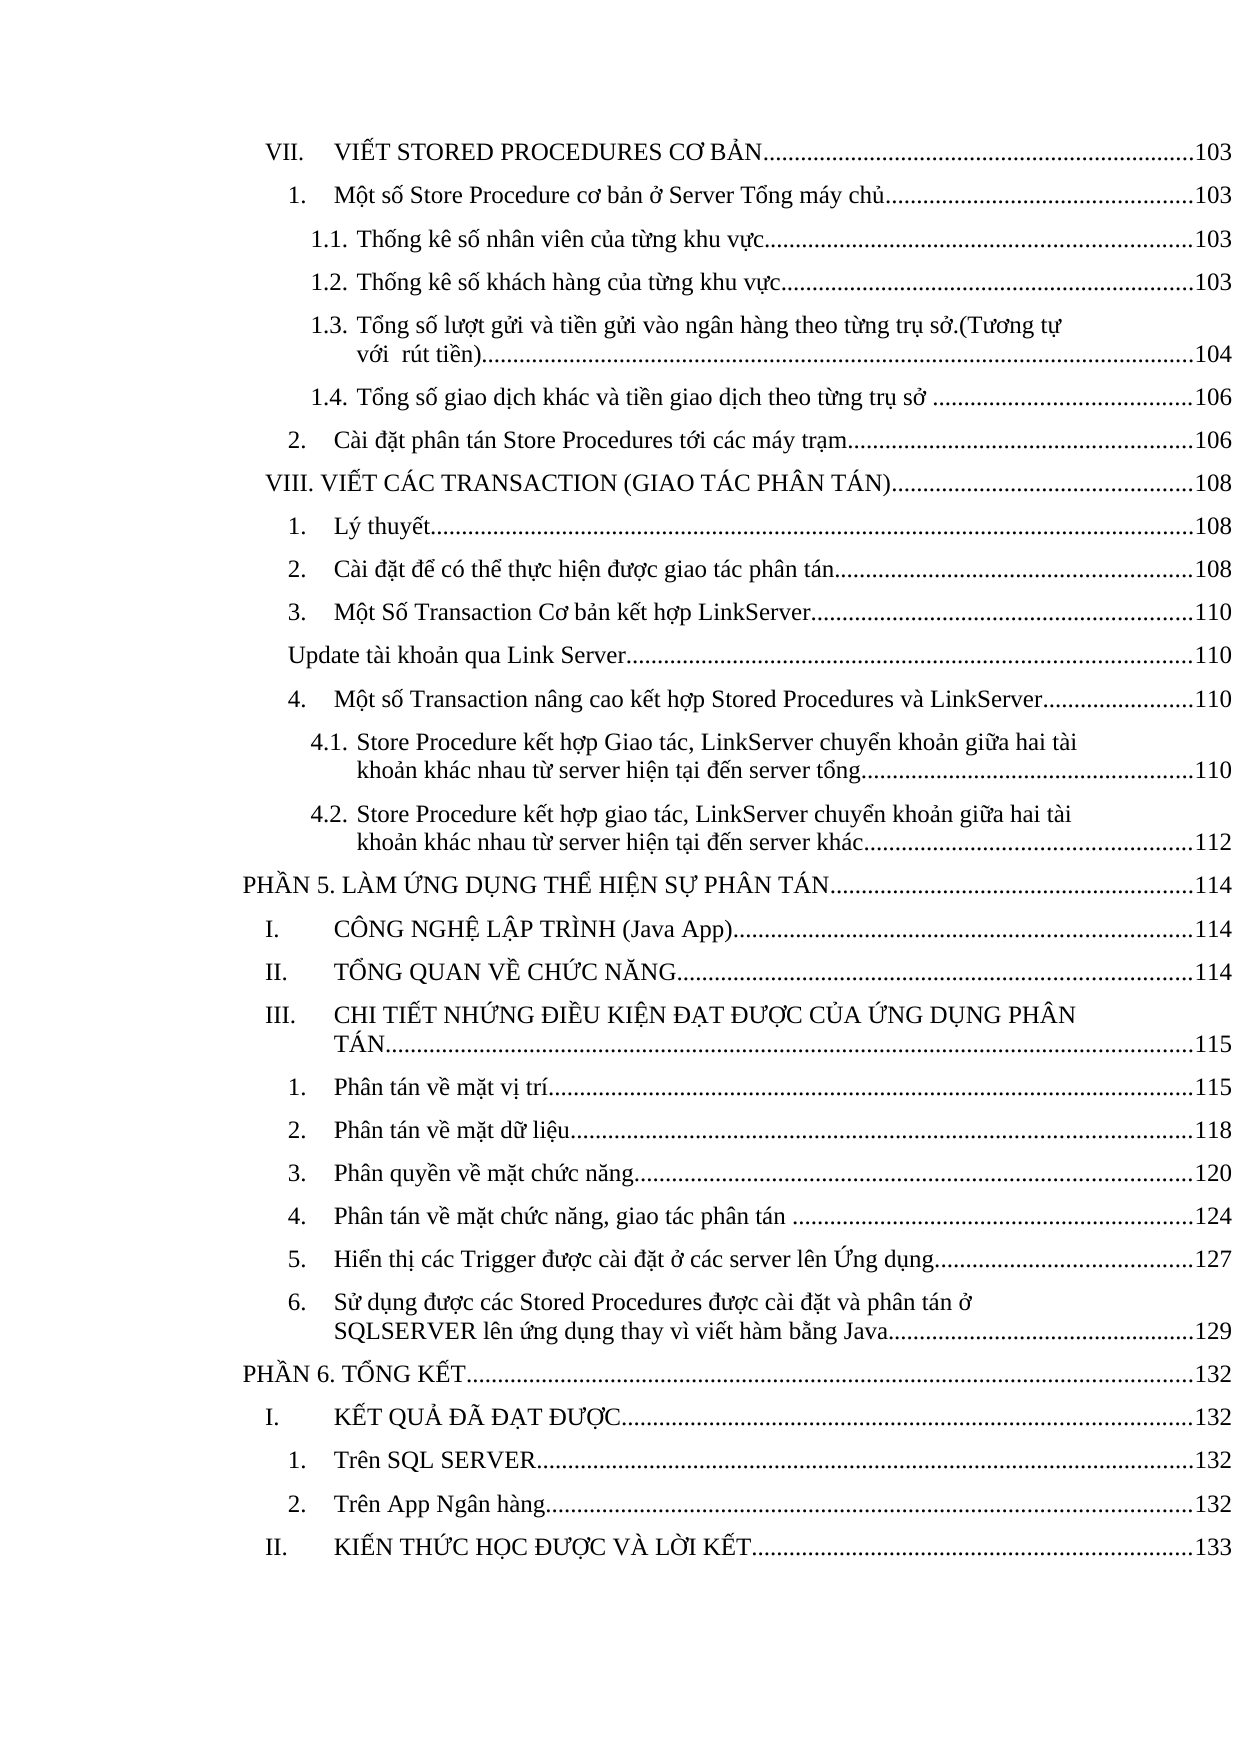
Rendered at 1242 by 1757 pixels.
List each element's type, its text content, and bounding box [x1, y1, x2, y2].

text Update tài khoản qua Link Server 110 [288, 641, 1106, 669]
text 4. Phân tán về mặt chức năng, giao tác phân tán . 124 [288, 1201, 1106, 1230]
text 3. Phân quyền về mặt chức năng 120 [288, 1158, 1106, 1187]
text 1.4. Tổng số giao dịch khác và tiền giao dịch theo từng trụ sở . 106 [310, 382, 1106, 411]
text VII. VIẾT STORED PROCEDURES CƠ BẢN 103 [265, 137, 1106, 166]
text 4.2. Store Procedure kết hợp giao tác, LinkServer chuyển khoản giữa hai tài khoản khác nhau từ server hiện tại đến server khác. 112 [310, 799, 1106, 856]
text II. TỔNG QUAN VỀ CHỨC NĂNG 114 [265, 957, 1106, 986]
text 1. Phân tán về mặt vị trí 115 [288, 1072, 1106, 1101]
text 4. Một số Transaction nâng cao kết hợp Stored Procedures và LinkServer 110 [288, 684, 1106, 712]
text I. CÔNG NGHỆ LẬP TRÌNH (Java App) 114 [265, 914, 1106, 942]
text 3. Một Số Transaction Cơ bản kết hợp LinkServer 110 [288, 597, 1106, 626]
text 1.2. Thống kê số khách hàng của từng khu vực. 103 [310, 267, 1106, 296]
text 4.1. Store Procedure kết hợp Giao tác, LinkServer chuyển khoản giữa hai tài khoản khác nhau từ server hiện tại đến server tổng. 110 [310, 727, 1106, 784]
text 6. Sử dụng được các Stored Procedures được cài đặt và phân tán ở SQLSERVER lên ứng dụng thay vì viết hàm bằng Java. 129 [288, 1287, 1106, 1345]
text I. KẾT QUẢ ĐÃ ĐẠT ĐƯỢC 132 [265, 1402, 1106, 1431]
text 5. Hiển thị các Trigger được cài đặt ở các server lên Ứng dụng. 127 [288, 1244, 1106, 1273]
text PHẦN 5. LÀM ỨNG DỤNG THỂ HIỆN SỰ PHÂN TÁN 114 [242, 871, 1106, 899]
text 2. Phân tán về mặt dữ liệu 118 [288, 1115, 1106, 1144]
text 1.1. Thống kê số nhân viên của từng khu vực. 103 [310, 224, 1106, 252]
text PHẦN 6. TỔNG KẾT 132 [242, 1359, 1106, 1388]
text 1.3. Tổng số lượt gửi và tiền gửi vào ngân hàng theo từng trụ sở.(Tương tự với rút tiền) 104 [310, 310, 1106, 367]
text II. KIẾN THỨC HỌC ĐƯỢC VÀ LỜI KẾT 133 [265, 1532, 1106, 1561]
text 1. Lý thuyết 108 [288, 511, 1106, 540]
text 1. Một số Store Procedure cơ bản ở Server Tổng máy chủ 103 [288, 181, 1106, 209]
text 2. Cài đặt phân tán Store Procedures tới các máy trạm. 106 [288, 425, 1106, 454]
text 2. Cài đặt để có thể thực hiện được giao tác phân tán. 108 [288, 554, 1106, 583]
text 1. Trên SQL SERVER. 132 [288, 1446, 1106, 1474]
text VIII. VIẾT CÁC TRANSACTION (GIAO TÁC PHÂN TÁN) 108 [265, 468, 1106, 497]
text III. CHI TIẾT NHỨNG ĐIỀU KIỆN ĐẠT ĐƯỢC CỦA ỨNG DỤNG PHÂN TÁN 115 [265, 1000, 1106, 1057]
text 2. Trên App Ngân hàng. 132 [288, 1489, 1106, 1517]
